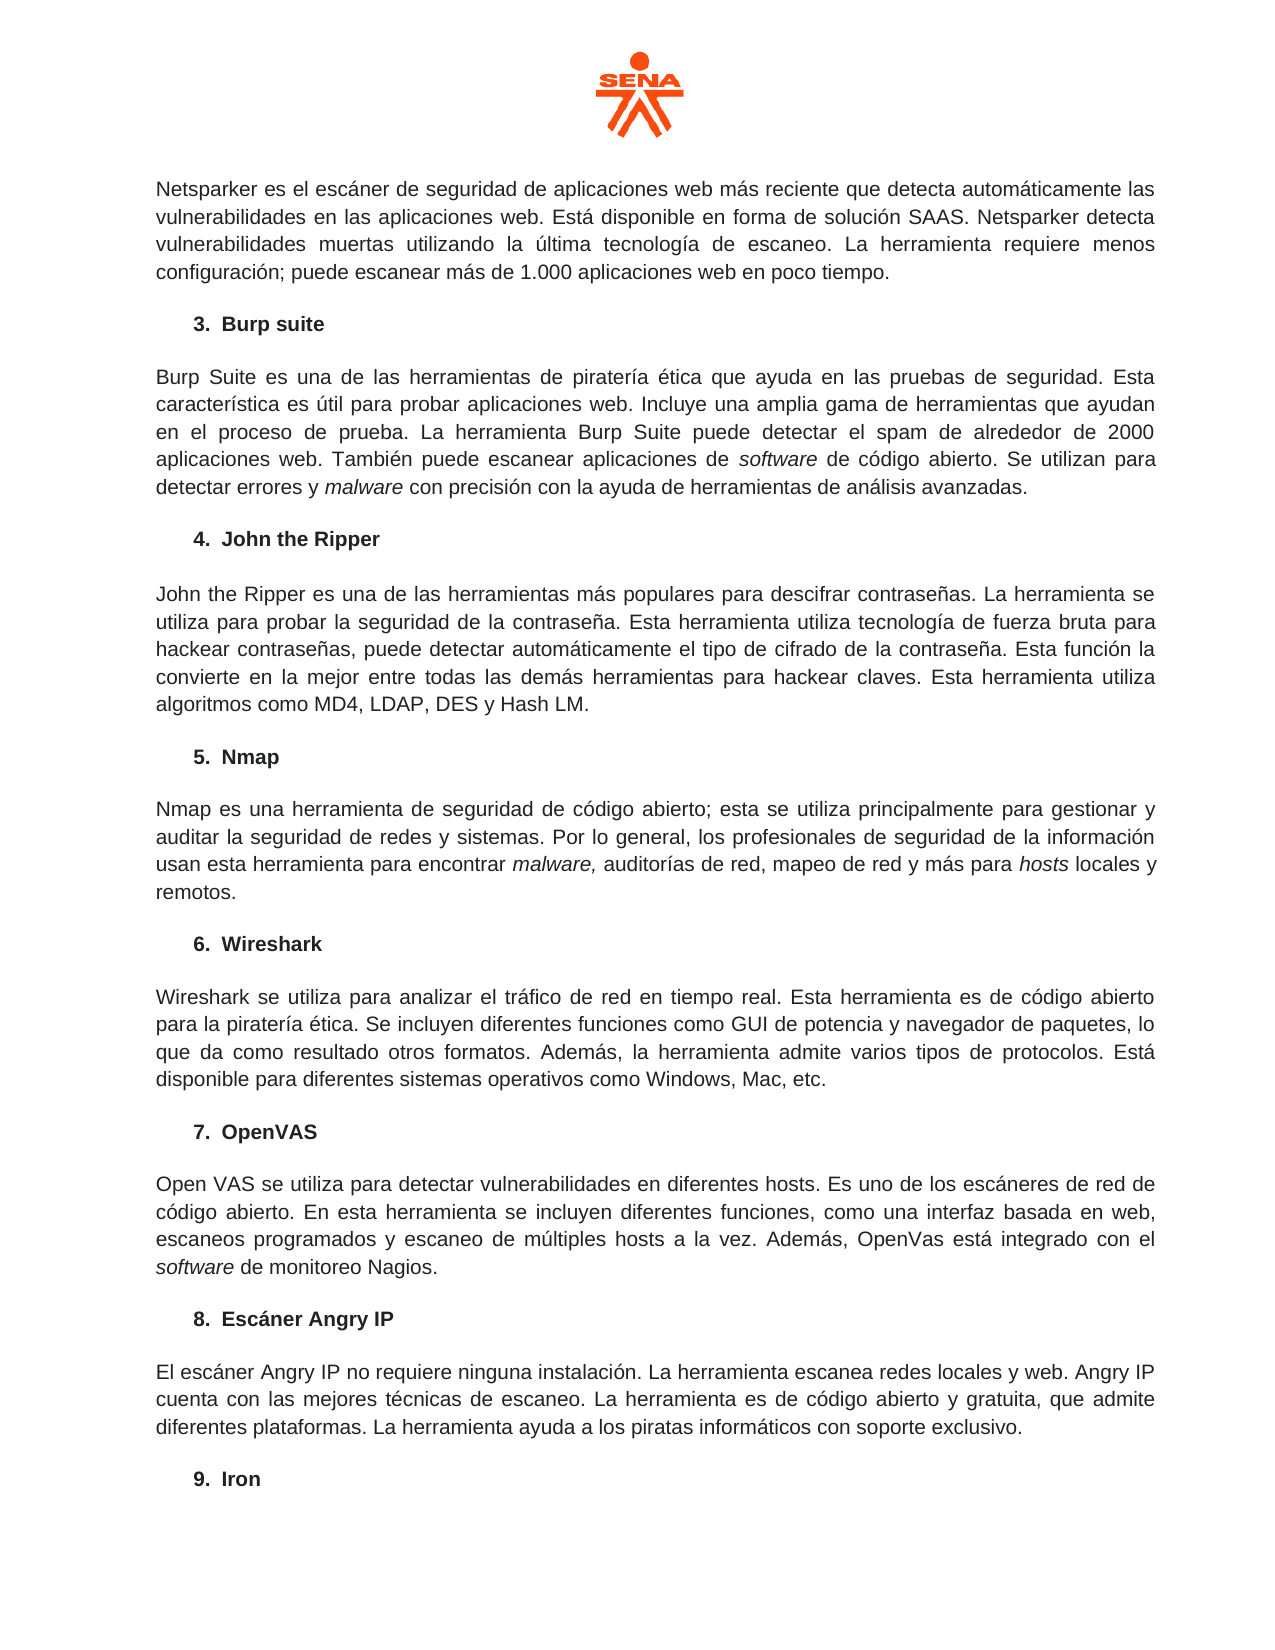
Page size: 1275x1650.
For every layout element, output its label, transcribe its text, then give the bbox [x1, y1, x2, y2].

text 3. Burp suite [193, 312, 1157, 336]
text John the Ripper es una de las herramientas más populares para descifrar contraseñas. La herramienta se utiliza para probar la seguridad de la contraseña. Esta herramienta utiliza tecnología de fuerza bruta para hackear contraseñas, puede detectar automáticamente el tipo de cifrado de la contraseña. Esta función la convierte en la mejor entre todas las demás herramientas para hackear claves. Esta herramienta utiliza algoritmos como MD4, LDAP, DES y Hash LM. [156, 582, 1157, 716]
picture [585, 48, 690, 142]
text 5. Nmap [193, 745, 1157, 769]
text 8. Escáner Angry IP [193, 1307, 1157, 1331]
text 9. Iron [193, 1467, 1157, 1491]
text Netsparker es el escáner de seguridad de aplicaciones web más reciente que detecta automáticamente las vulnerabilidades en las aplicaciones web. Está disponible en forma de solución SAAS. Netsparker detecta vulnerabilidades muertas utilizando la última tecnología de escaneo. La herramienta requiere menos configuración; puede escanear más de 1.000 aplicaciones web en poco tiempo. [156, 177, 1157, 284]
text Open VAS se utiliza para detectar vulnerabilidades en diferentes hosts. Es uno de los escáneres de red de código abierto. En esta herramienta se incluyen diferentes funciones, como una interfaz basada en web, escaneos programados y escaneo de múltiples hosts a la vez. Además, OpenVas está integrado con el software de monitoreo Nagios. [156, 1172, 1157, 1279]
text Nmap es una herramienta de seguridad de código abierto; esta se utiliza principalmente para gestionar y auditar la seguridad de redes y sistemas. Por lo general, los profesionales de seguridad de la información usan esta herramienta para encontrar malware, auditorías de red, mapeo de red y más para hosts locales y remotos. [156, 797, 1157, 904]
text 6. Wireshark [193, 932, 1157, 956]
text El escáner Angry IP no requiere ninguna instalación. La herramienta escanea redes locales y web. Angry IP cuenta con las mejores técnicas de escaneo. La herramienta es de código abierto y gratuita, que admite diferentes plataformas. La herramienta ayuda a los piratas informáticos con soporte exclusivo. [156, 1360, 1157, 1439]
text Burp Suite es una de las herramientas de piratería ética que ayuda en las pruebas de seguridad. Esta característica es útil para probar aplicaciones web. Incluye una amplia gama de herramientas que ayudan en el proceso de prueba. La herramienta Burp Suite puede detectar el spam de alrededor de 2000 aplicaciones web. También puede escanear aplicaciones de software de código abierto. Se utilizan para detectar errores y malware con precisión con la ayuda de herramientas de análisis avanzadas. [156, 365, 1157, 499]
text 4. John the Ripper [193, 527, 1157, 551]
text Wireshark se utiliza para analizar el tráfico de red en tiempo real. Esta herramienta es de código abierto para la piratería ética. Se incluyen diferentes funciones como GUI de potencia y navegador de paquetes, lo que da como resultado otros formatos. Además, la herramienta admite varios tipos de protocolos. Está disponible para diferentes sistemas operativos como Windows, Mac, etc. [156, 985, 1157, 1091]
text 7. OpenVAS [193, 1120, 1157, 1144]
